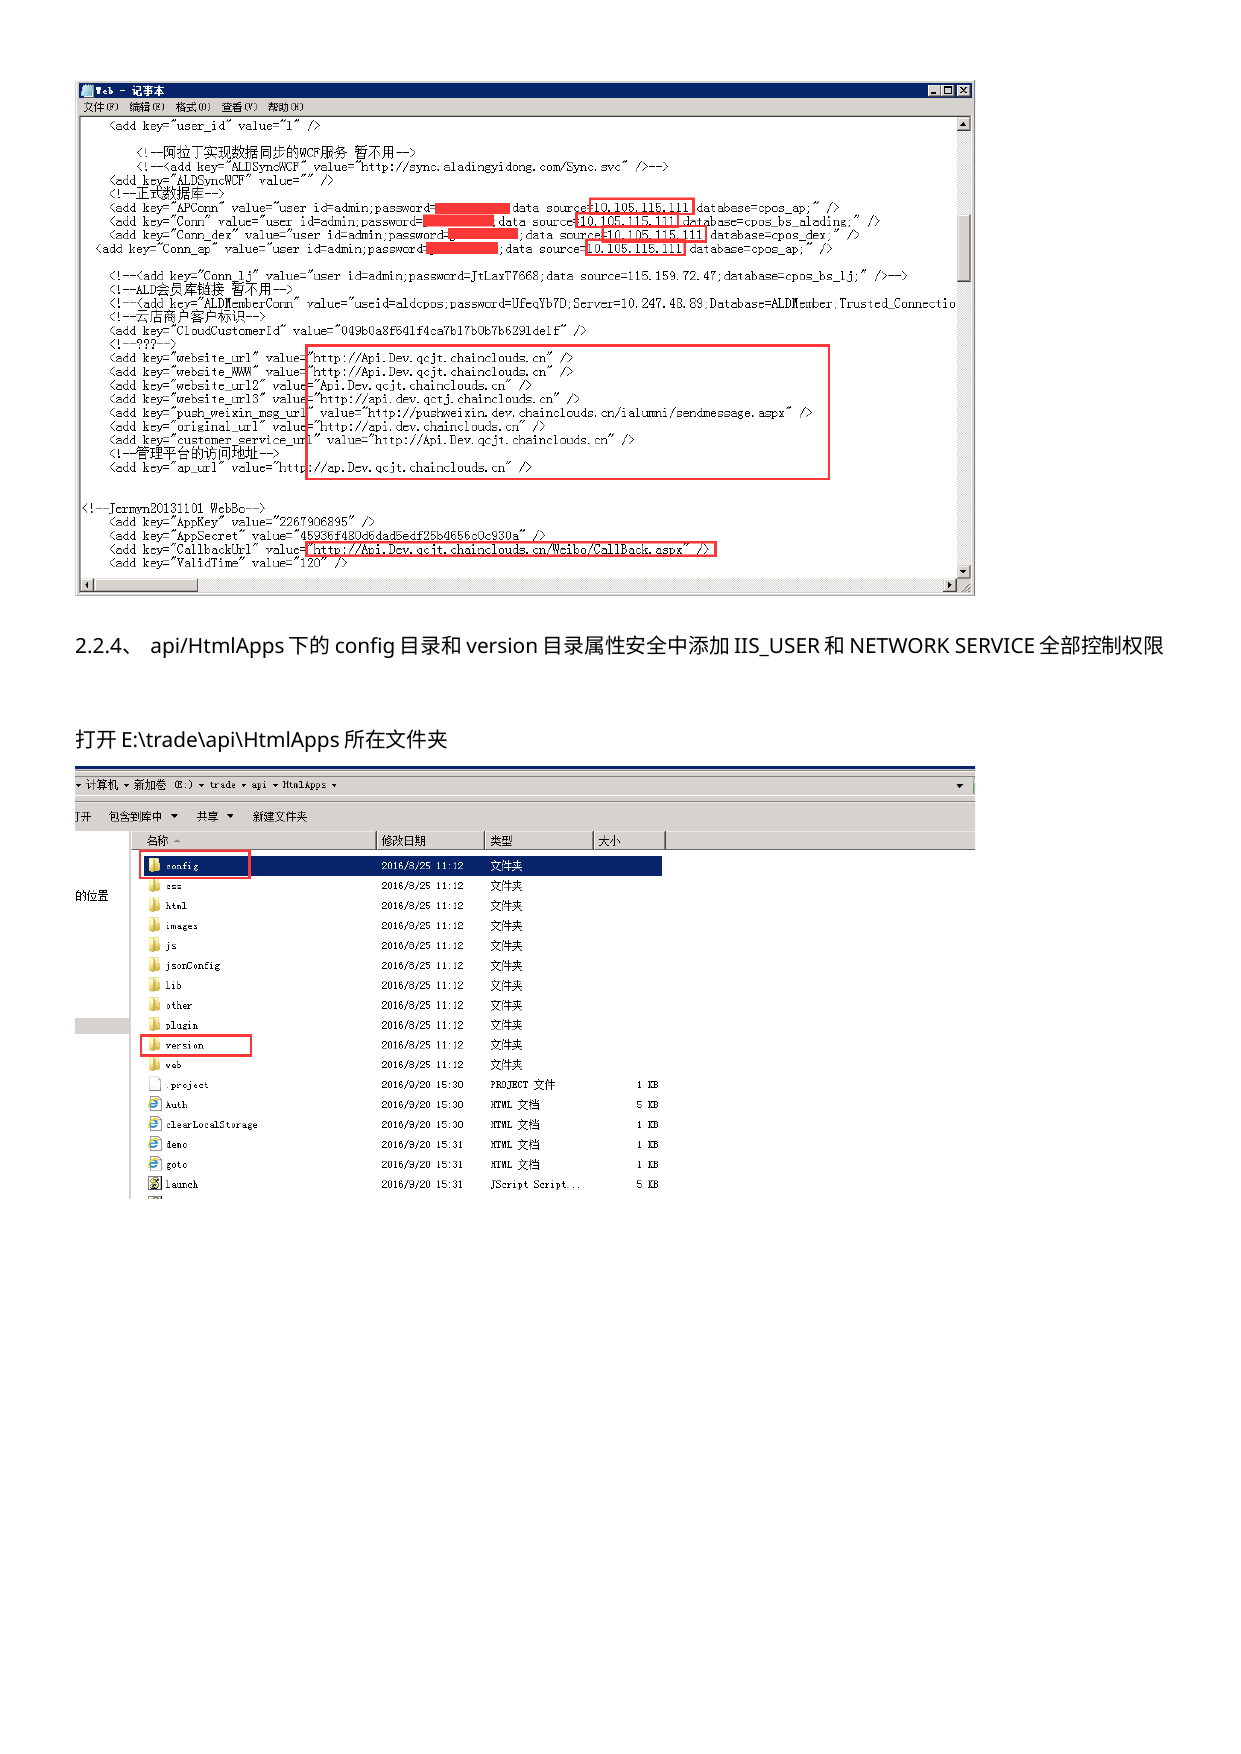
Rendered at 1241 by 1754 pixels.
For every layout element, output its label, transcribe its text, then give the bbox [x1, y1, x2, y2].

picture [75, 80, 976, 596]
text 打开E:\trade\api\HtmlApps所在文件夹 [75, 722, 1165, 755]
subtitle 2.2.4、 api/HtmlApps下的config目录和version目录属性安全中添加IIS_USER和NETWORK SERVICE全部控制权限 [75, 628, 1165, 660]
picture [75, 766, 976, 1199]
